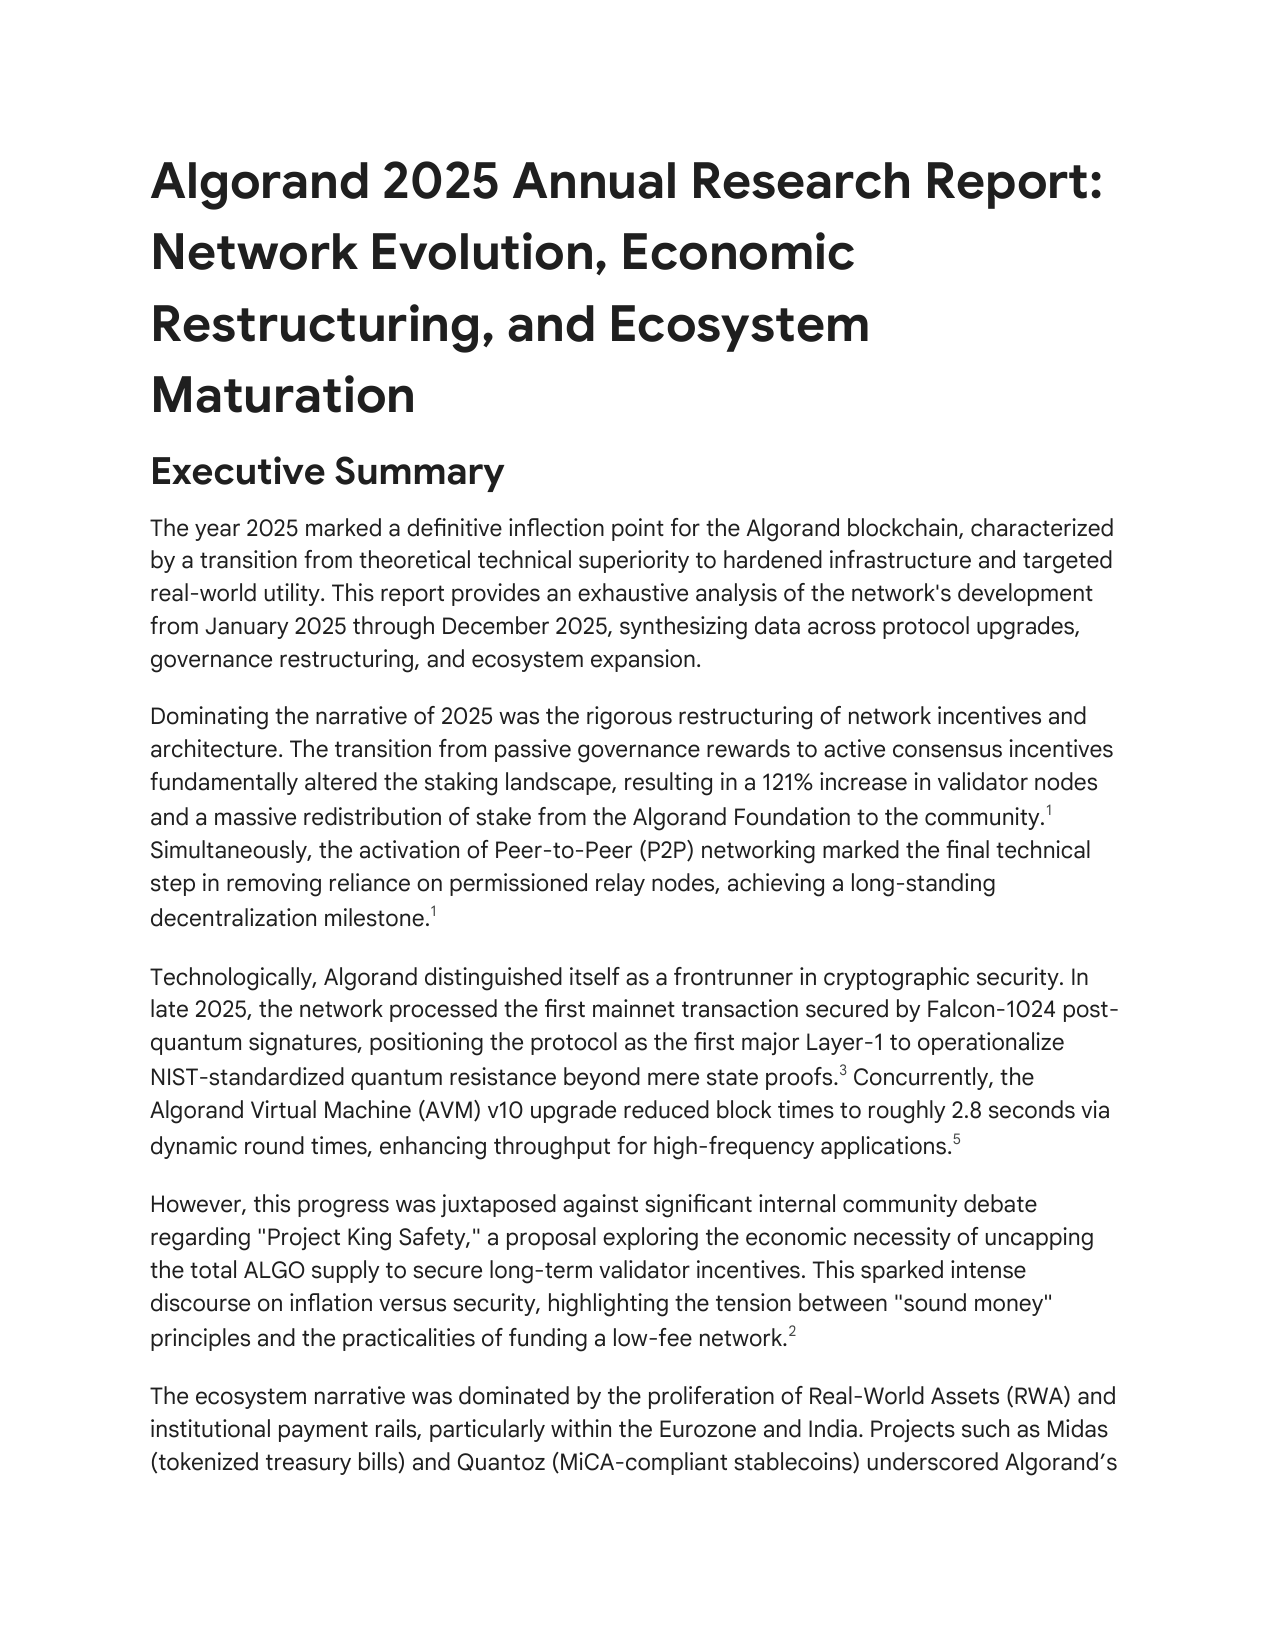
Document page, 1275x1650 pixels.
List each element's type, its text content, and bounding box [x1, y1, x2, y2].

text Dominating the narrative of 2025 was the rigorous restructuring of network incentives and architecture. The transition from passive governance rewards to active consensus incentives fundamentally altered the staking landscape, resulting in a 121% increase in validator nodes and a massive redistribution of stake from the Algorand Foundation to the community.1 Simultaneously, the activation of Peer-to-Peer (P2P) networking marked the final technical step in removing reliance on permissioned relay nodes, achieving a long-standing decentralization milestone.1 [150, 702, 1125, 933]
subtitle Algorand 2025 Annual Research Report: Network Evolution, Economic Restructuring, and Ecosystem Maturation [150, 150, 1125, 427]
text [150, 1383, 1125, 1477]
subtitle Executive Summary [150, 448, 1125, 495]
text Technologically, Algorand distinguished itself as a frontrunner in cryptographic security. In late 2025, the network processed the first mainnet transaction secured by Falcon-1024 post-quantum signatures, positioning the protocol as the first major Layer-1 to operationalize NIST-standardized quantum resistance beyond mere state proofs.3 Concurrently, the Algorand Virtual Machine (AVM) v10 upgrade reduced block times to roughly 2.8 seconds via dynamic round times, enhancing throughput for high-frequency applications.5 [150, 963, 1125, 1161]
text The year 2025 marked a definitive inflection point for the Algorand blockchain, characterized by a transition from theoretical technical superiority to hardened infrastructure and targeted real-world utility. This report provides an exhaustive analysis of the network's development from January 2025 through December 2025, synthesizing data across protocol upgrades, governance restructuring, and ecosystem expansion. [150, 514, 1125, 673]
text However, this progress was juxtaposed against significant internal community debate regarding "Project King Safety," a proposal exploring the economic necessity of uncapping the total ALGO supply to secure long-term validator incentives. This sparked intense discourse on inflation versus security, highlighting the tension between "sound money" principles and the practicalities of funding a low-fee network.2 [150, 1191, 1125, 1353]
